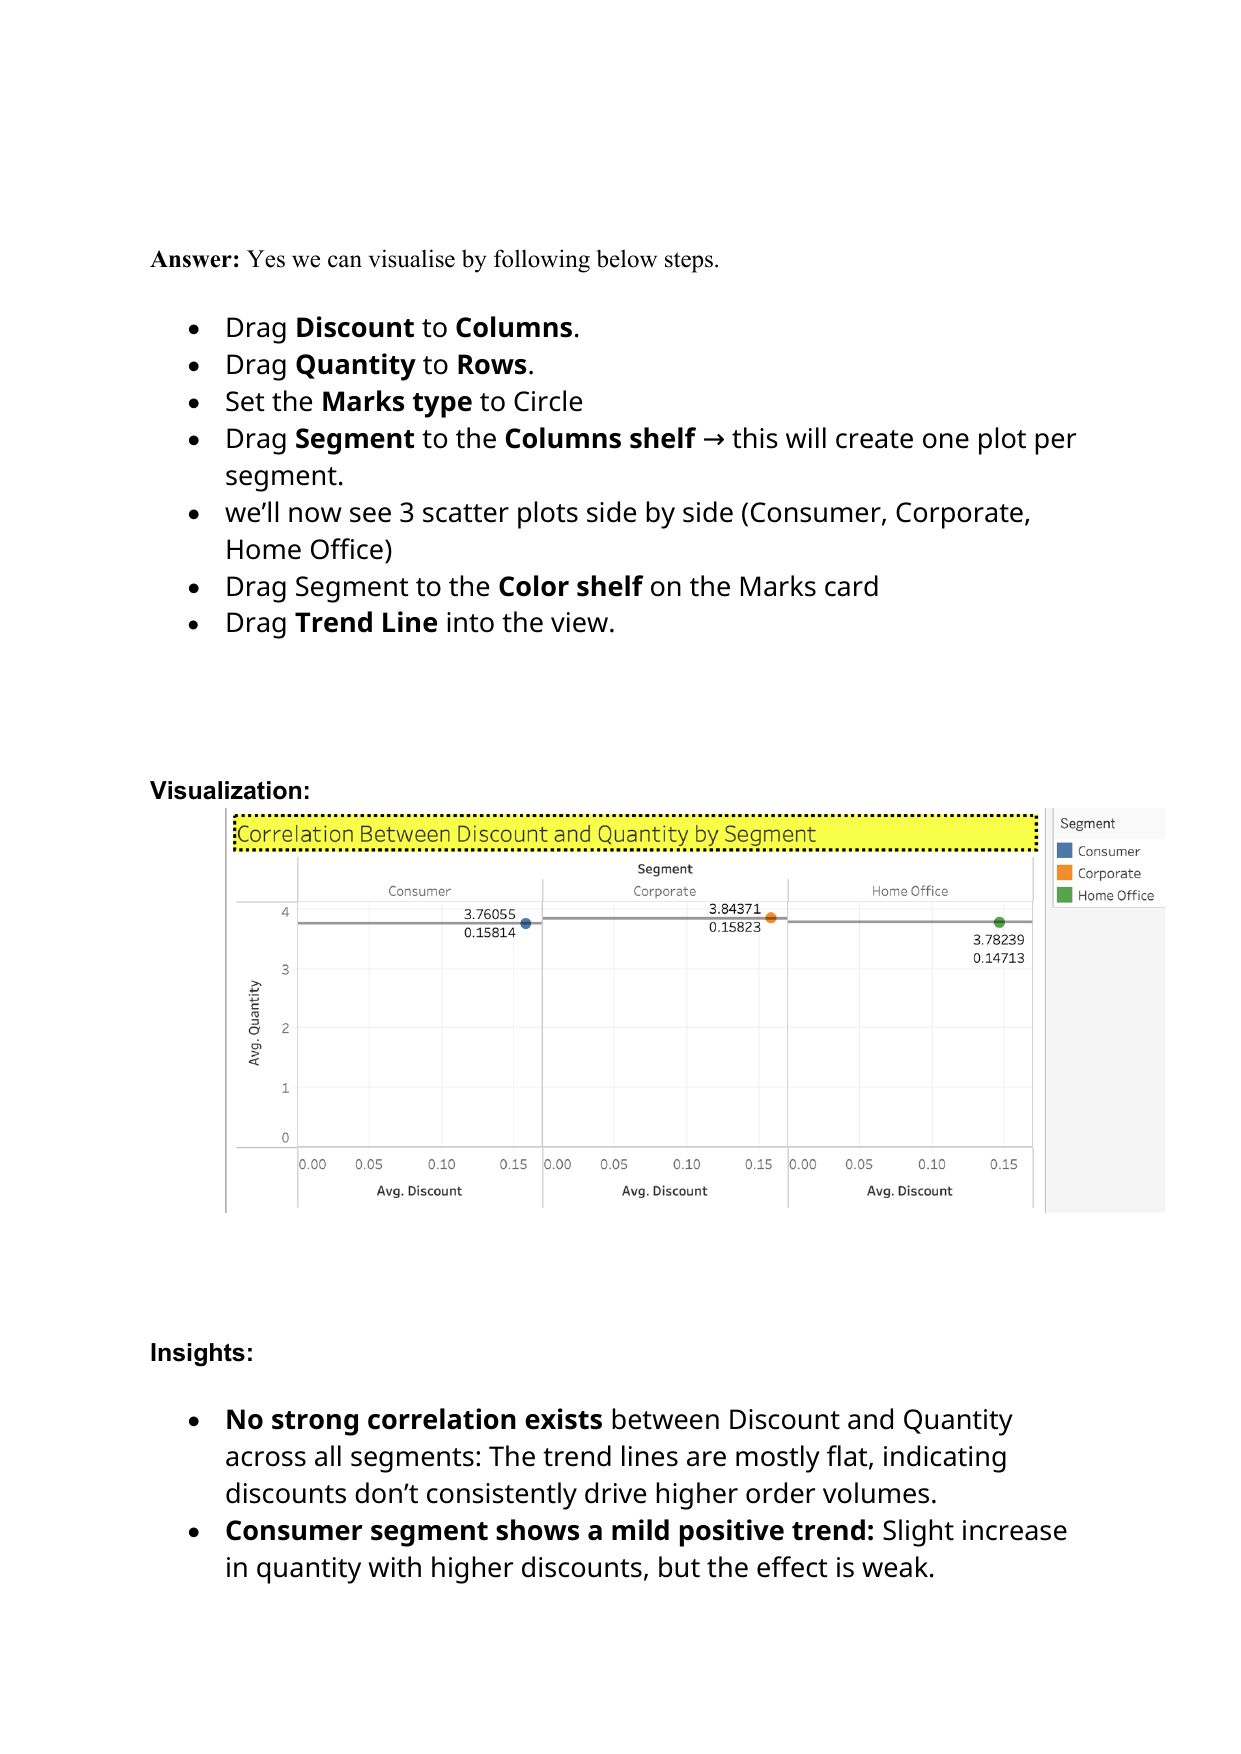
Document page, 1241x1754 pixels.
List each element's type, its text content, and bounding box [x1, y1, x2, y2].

list Drag Segment to the Color shelf on the Marks card [187, 567, 1090, 604]
picture [225, 808, 1166, 1213]
text Visualization: [150, 776, 1090, 804]
list Drag Segment to the Columns shelf → this will create one plot per segment. [187, 419, 1090, 493]
list we’ll now see 3 scatter plots side by side (Consumer, Corporate, Home Office) [187, 493, 1090, 567]
text Answer: Yes we can visualise by following below steps. [150, 245, 1090, 273]
text Insights: [150, 1338, 1090, 1367]
list No strong correlation exists between Discount and Quantity across all segments: The trend lines are mostly flat, indicating discounts don’t consistently drive higher order volumes. [187, 1401, 1090, 1511]
list Set the Marks type to Circle [187, 383, 1090, 419]
list Drag Trend Line into the view. [187, 604, 1090, 641]
list Drag Discount to Columns. [187, 309, 1090, 346]
list Drag Quantity to Rows. [187, 346, 1090, 383]
list Consumer segment shows a mild positive trend: Slight increase in quantity with higher discounts, but the effect is weak. [187, 1511, 1090, 1585]
